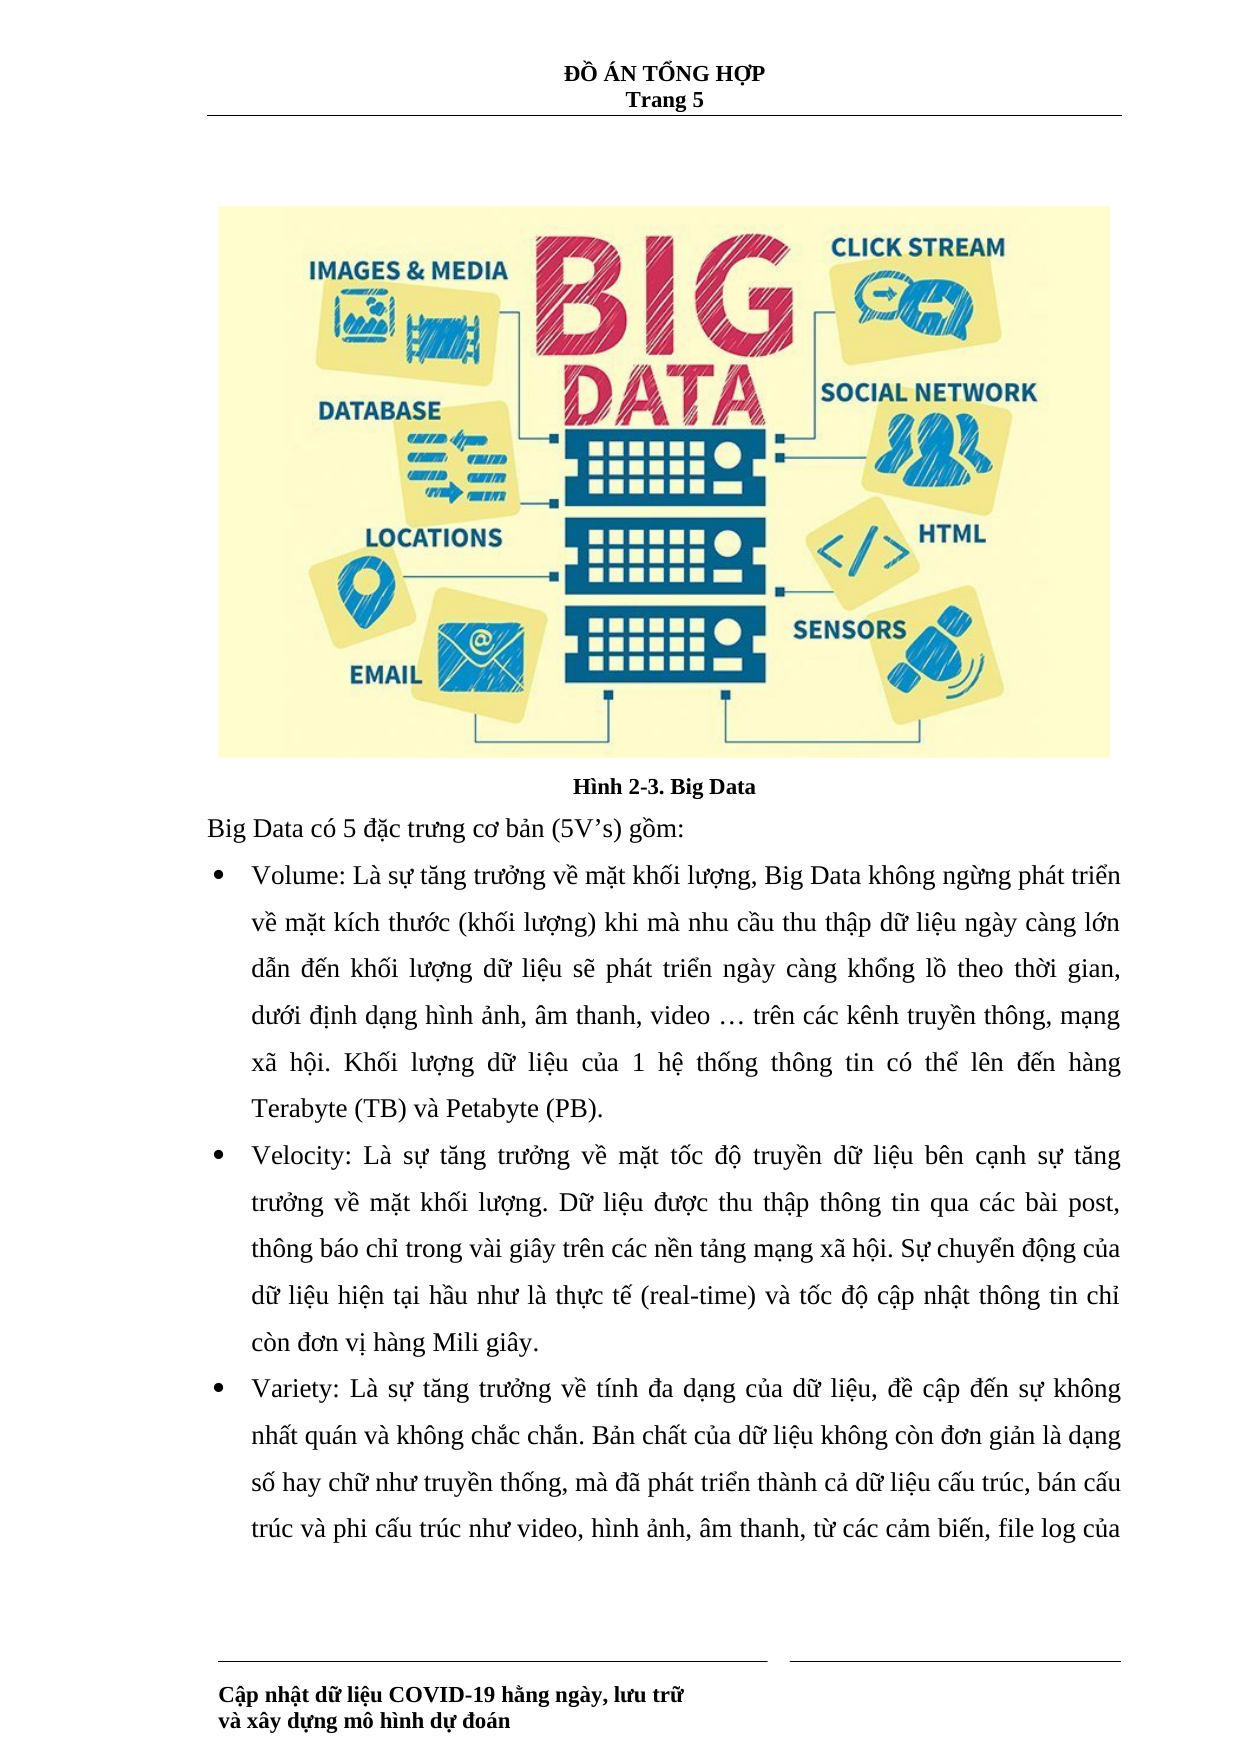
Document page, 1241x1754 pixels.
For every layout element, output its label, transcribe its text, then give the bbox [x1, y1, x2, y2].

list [214, 1372, 1122, 1544]
list Velocity: Là sự tăng trưởng về mặt tốc độ truyền dữ liệu bên cạnh sự tăng trưởng về mặt khối lượng. Dữ liệu được thu thập thông tin qua các bài post, thông báo chỉ trong vài giây trên các nền tảng mạng xã hội. Sự chuyển động của dữ liệu hiện tại hầu như là thực tế (real-time) và tốc độ cập nhật thông tin chỉ còn đơn vị hàng Mili giây. [214, 1139, 1122, 1357]
list Volume: Là sự tăng trưởng về mặt khối lượng, Big Data không ngừng phát triển về mặt kích thước (khối lượng) khi mà nhu cầu thu thập dữ liệu ngày càng lớn dẫn đến khối lượng dữ liệu sẽ phát triển ngày càng khổng lồ theo thời gian, dưới định dạng hình ảnh, âm thanh, video … trên các kênh truyền thông, mạng xã hội. Khối lượng dữ liệu của 1 hệ thống thông tin có thể lên đến hàng Terabyte (TB) và Petabyte (PB). [214, 859, 1122, 1123]
text Big Data có 5 đặc trưng cơ bản (5V’s) gồm: [207, 812, 1122, 843]
picture [218, 206, 1111, 758]
